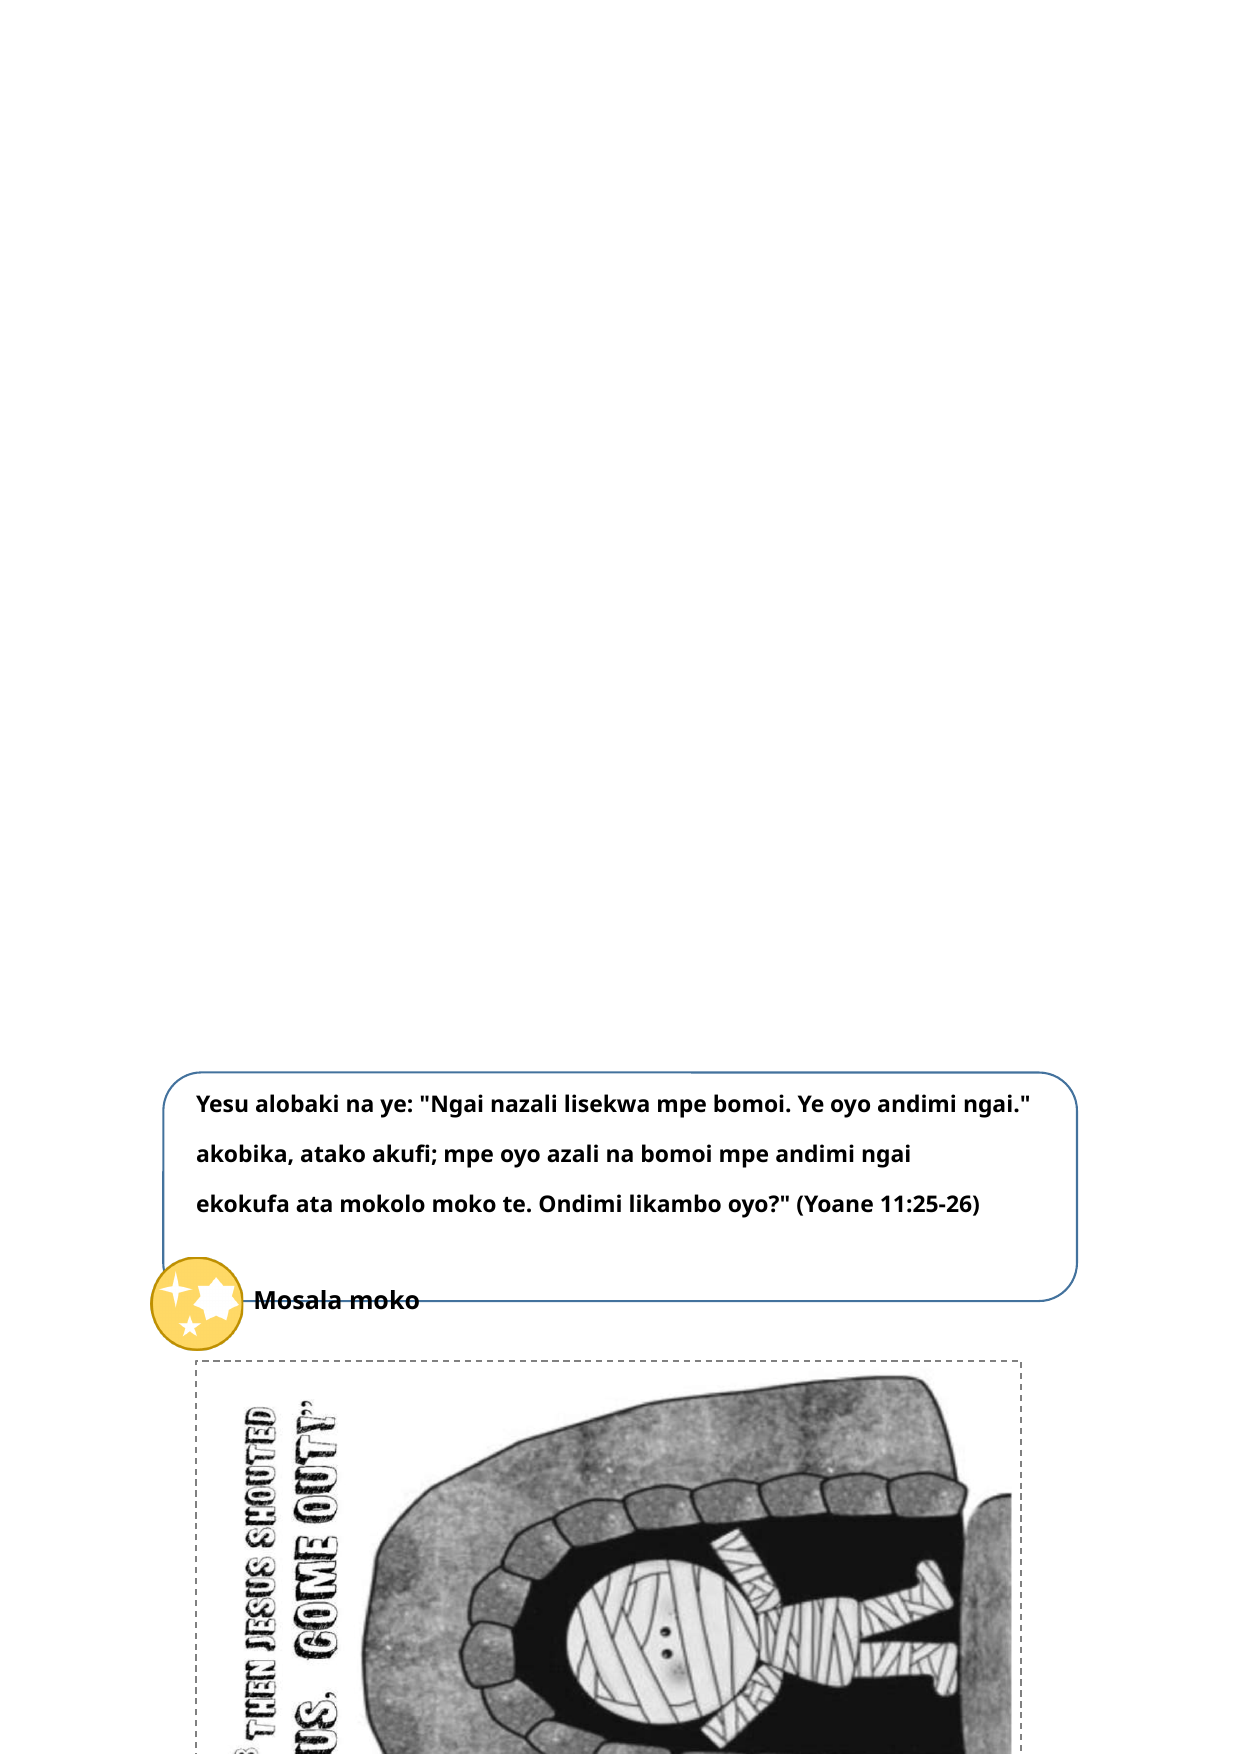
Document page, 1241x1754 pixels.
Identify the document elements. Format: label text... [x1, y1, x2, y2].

picture [198, 1362, 1020, 1754]
text akobika, atako akufi; mpe oyo azali na bomoi mpe andimi ngai [150, 1138, 1090, 1169]
picture [150, 1257, 244, 1351]
text Mosala moko [244, 1283, 1090, 1317]
text ekokufa ata mokolo moko te. Ondimi likambo oyo?" (Yoane 11:25-26) [150, 1188, 1090, 1220]
text Yesu alobaki na ye: "Ngai nazali lisekwa mpe bomoi. Ye oyo andimi ngai." [150, 1088, 1090, 1119]
